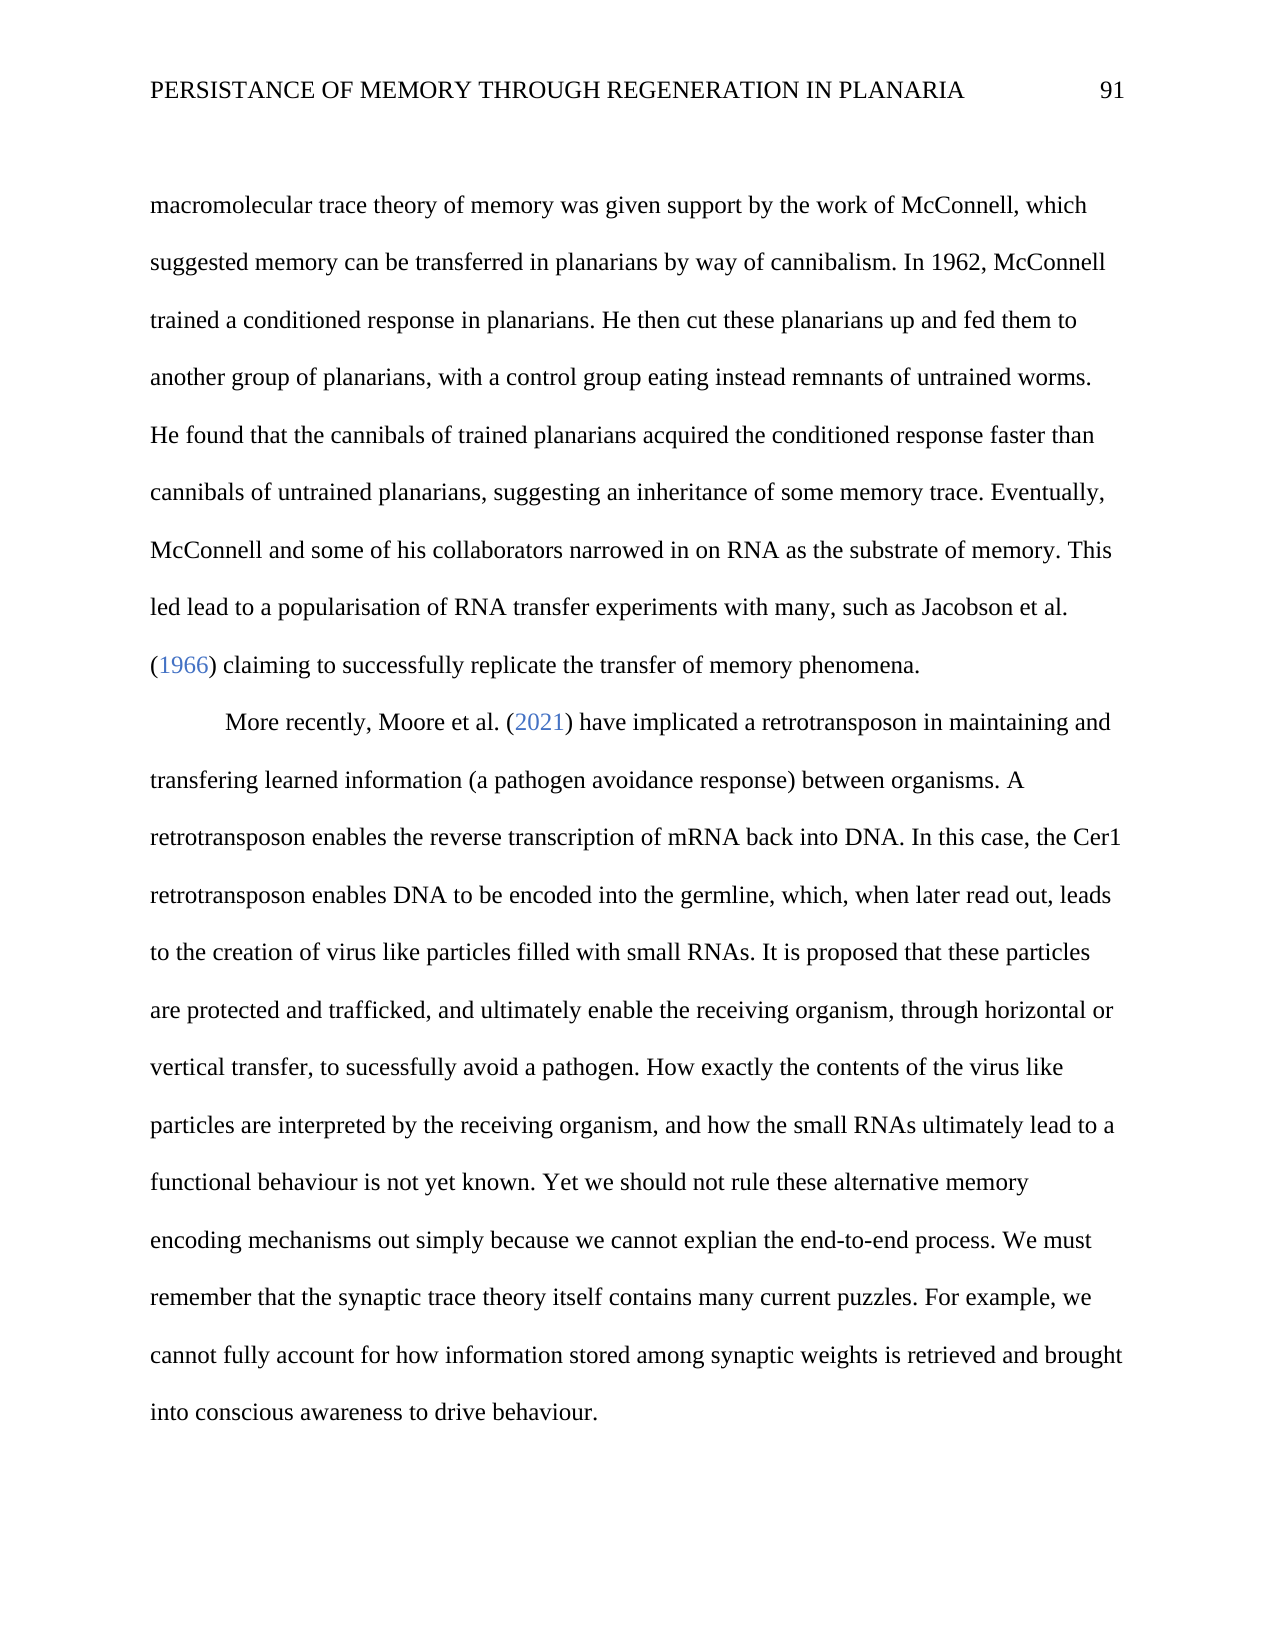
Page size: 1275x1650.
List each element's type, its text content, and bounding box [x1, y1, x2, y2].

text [150, 190, 1125, 679]
text More recently, Moore et al. (2021) have implicated a retrotransposon in maintaining and transfering learned information (a pathogen avoidance response) between organisms. A retrotransposon enables the reverse transcription of mRNA back into DNA. In this case, the Cer1 retrotransposon enables DNA to be encoded into the germline, which, when later read out, leads to the creation of virus like particles filled with small RNAs. It is proposed that these particles are protected and trafficked, and ultimately enable the receiving organism, through horizontal or vertical transfer, to sucessfully avoid a pathogen. How exactly the contents of the virus like particles are interpreted by the receiving organism, and how the small RNAs ultimately lead to a functional behaviour is not yet known. Yet we should not rule these alternative memory encoding mechanisms out simply because we cannot explian the end-to-end process. We must remember that the synaptic trace theory itself contains many current puzzles. For example, we cannot fully account for how information stored among synaptic weights is retrieved and brought into conscious awareness to drive behaviour. [150, 707, 1125, 1426]
